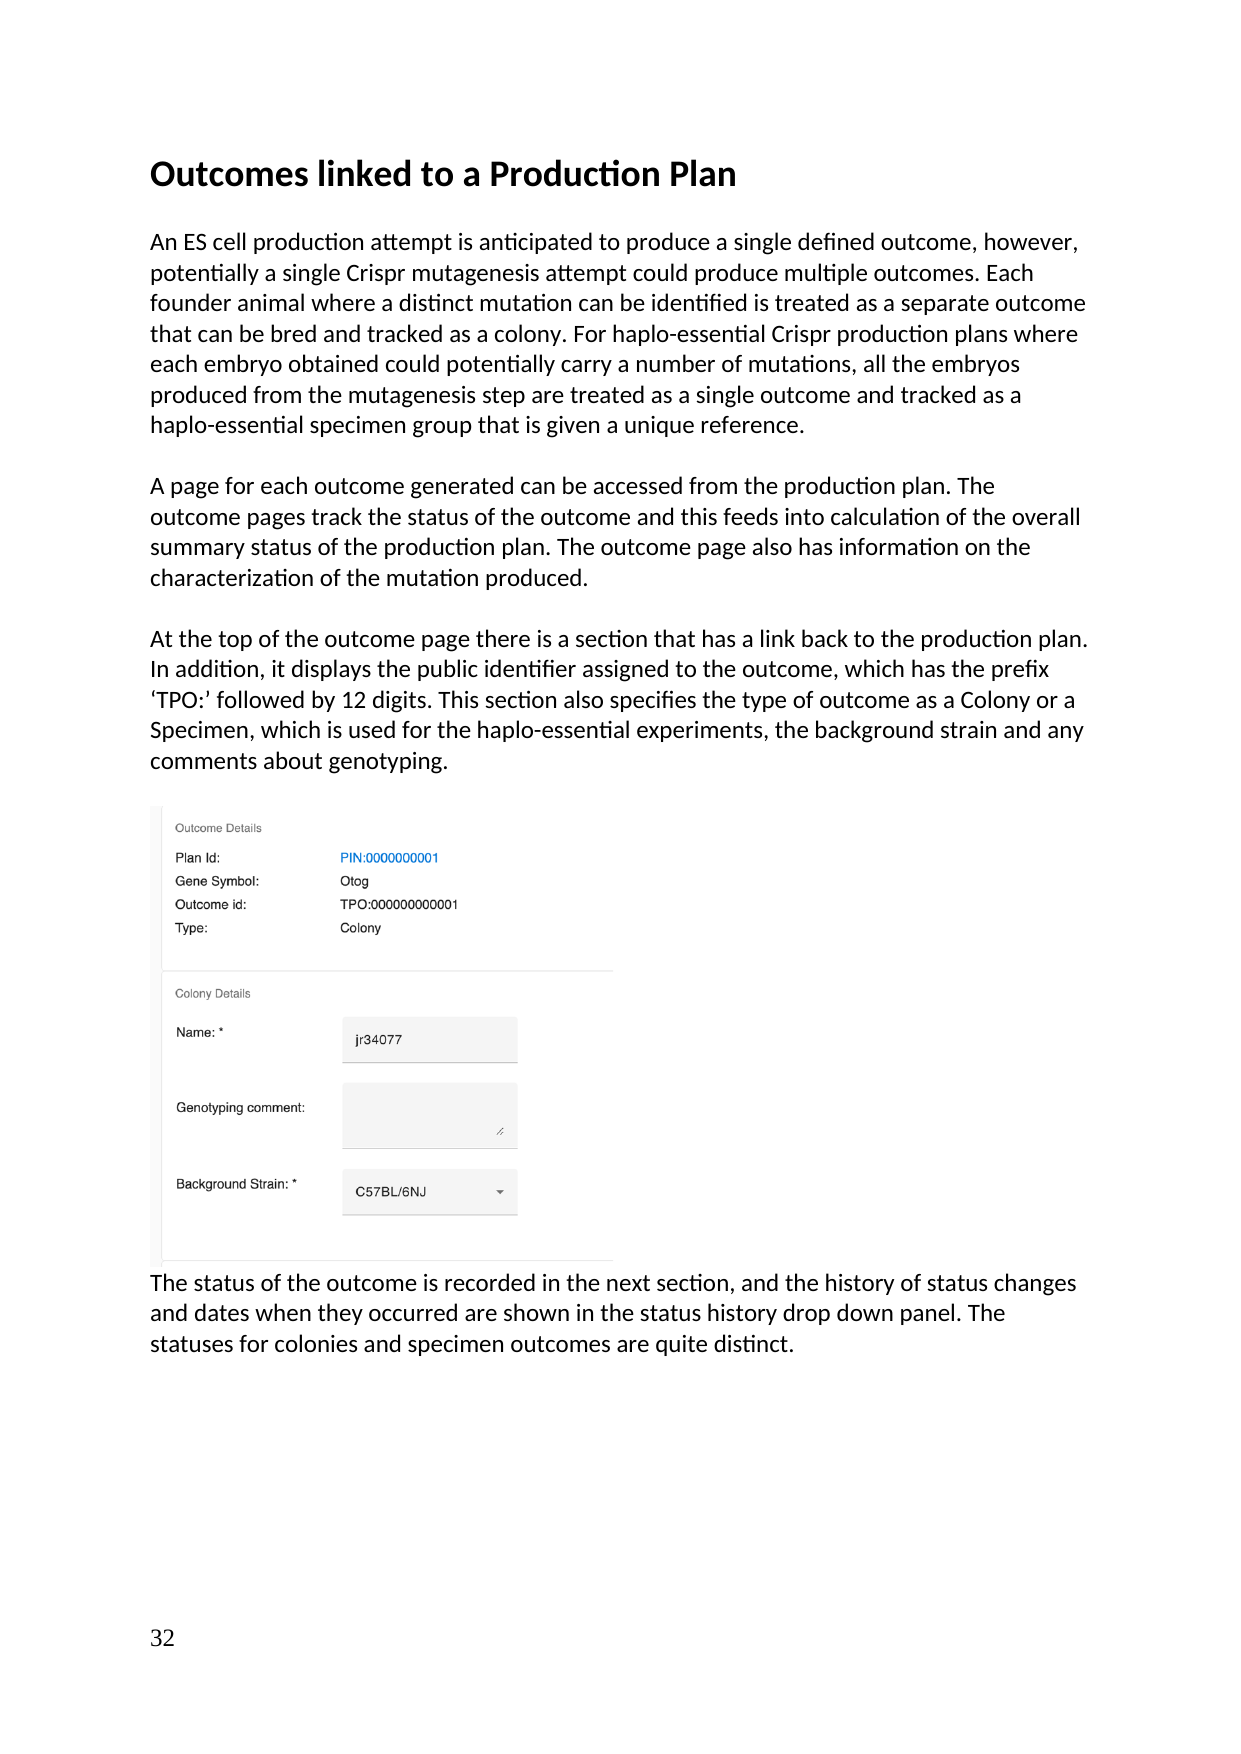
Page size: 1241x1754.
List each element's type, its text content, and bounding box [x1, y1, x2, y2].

text At the top of the outcome page there is a section that has a link back to the production plan. In addition, it displays the public identifier assigned to the outcome, which has the prefix ‘TPO:’ followed by 12 digits. This section also specifies the type of outcome as a Colony or a Specimen, which is used for the haplo-essential experiments, the background strain and any comments about genotyping. [150, 623, 1090, 776]
text An ES cell production attempt is anticipated to produce a single defined outcome, however, potentially a single Crispr mutagenesis attempt could produce multiple outcomes. Each founder animal where a distinct mutation can be identified is treated as a separate outcome that can be bred and tracked as a colony. For haplo-essential Crispr production plans where each embryo obtained could potentially carry a number of mutations, all the embryos produced from the mutagenesis step are treated as a single outcome and tracked as a haplo-essential specimen group that is given a unique reference. [150, 226, 1090, 440]
text Outcomes linked to a Production Plan [150, 150, 1090, 196]
text The status of the outcome is recorded in the next section, and the history of status changes and dates when they occurred are shown in the status history drop down panel. The statuses for colonies and specimen outcomes are quite distinct. [150, 1267, 1090, 1358]
picture [150, 806, 614, 1267]
text A page for each outcome generated can be accessed from the production plan. The outcome pages track the status of the outcome and this feeds into calculation of the overall summary status of the production plan. The outcome page also has information on the characterization of the mutation produced. [150, 471, 1090, 593]
